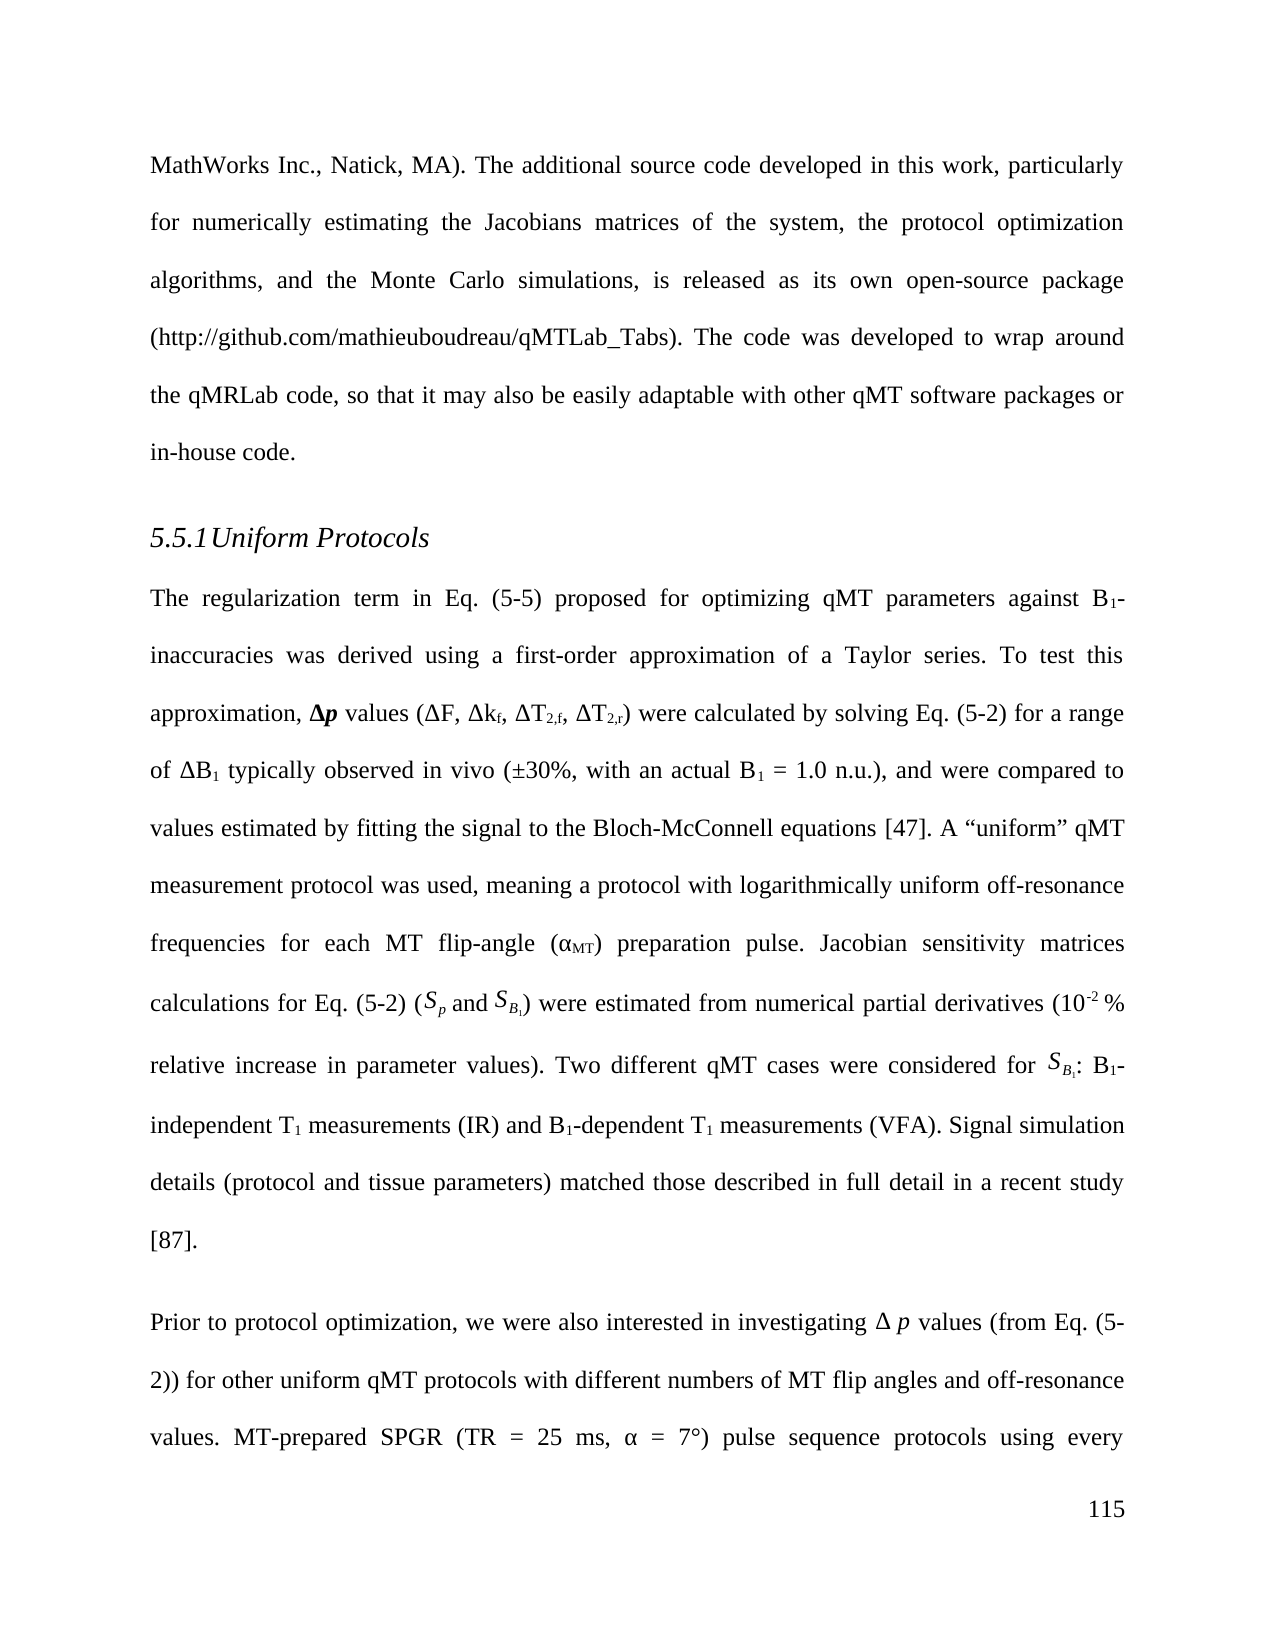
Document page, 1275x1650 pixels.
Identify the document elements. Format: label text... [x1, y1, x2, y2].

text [150, 150, 1125, 466]
subtitle Uniform Protocols [150, 520, 1125, 553]
text The regularization term in Eq. (5-5) proposed for optimizing qMT parameters against B1-inaccuracies was derived using a first-order approximation of a Taylor series. To test this approximation, Δp values (ΔF, Δkf, ΔT2,f, ΔT2,r) were calculated by solving Eq. (5-2) for a range of ΔB1 typically observed in vivo (±30%, with an actual B1 = 1.0 n.u.), and were compared to values estimated by fitting the signal to the Bloch-McConnell equations [47]. A “uniform” qMT measurement protocol was used, meaning a protocol with logarithmically uniform off-resonance frequencies for each MT flip-angle (αMT) preparation pulse. Jacobian sensitivity matrices calculations for Eq. (5-2) ( and ) were estimated from numerical partial derivatives (10-2 % relative increase in parameter values). Two different qMT cases were considered for : B1-independent T1 measurements (IR) and B1-dependent T1 measurements (VFA). Signal simulation details (protocol and tissue parameters) matched those described in full detail in a recent study [87]. [150, 583, 1125, 1254]
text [150, 1307, 1125, 1451]
